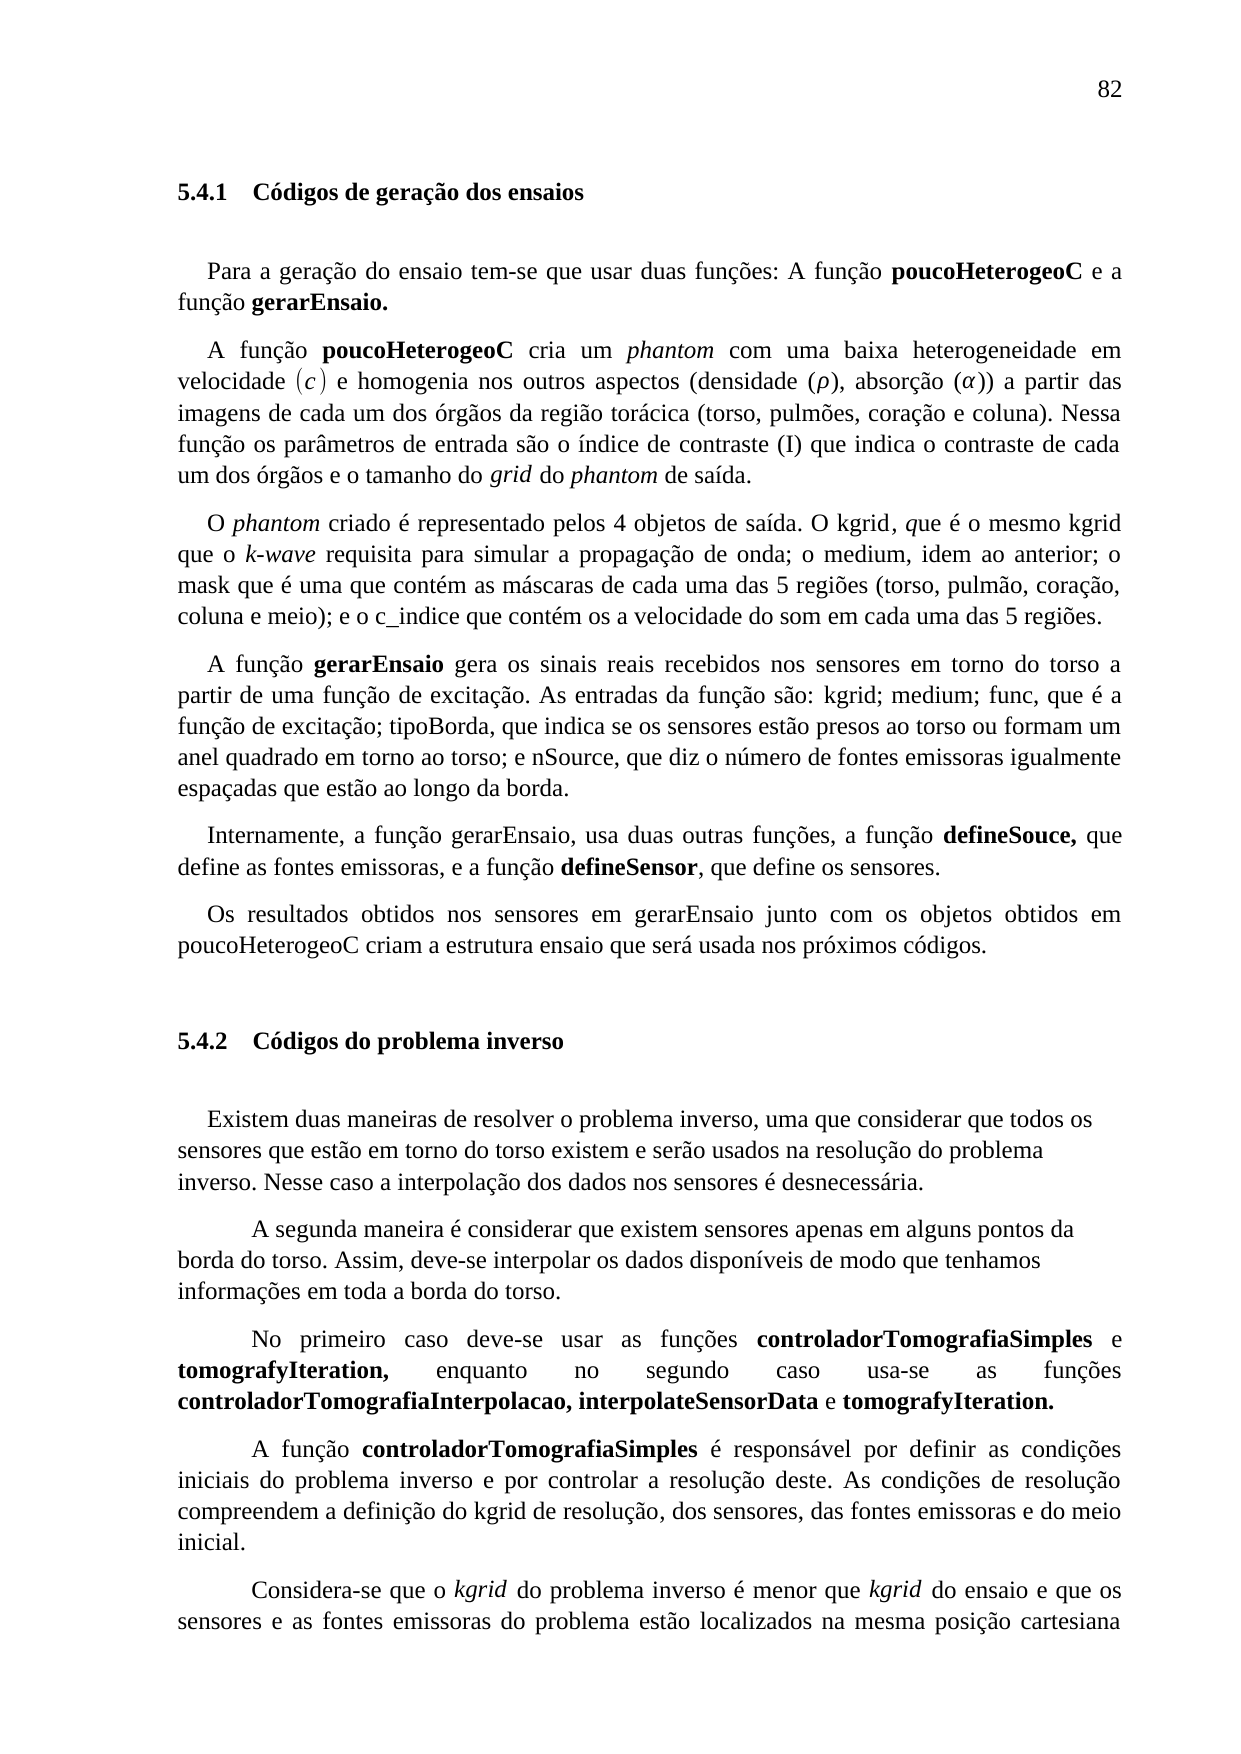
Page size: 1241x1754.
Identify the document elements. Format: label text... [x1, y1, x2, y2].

text Existem duas maneiras de resolver o problema inverso, uma que considerar que todos os sensores que estão em torno do torso existem e serão usados na resolução do problema inverso. Nesse caso a interpolação dos dados nos sensores é desnecessária. [177, 1104, 1122, 1195]
subtitle Códigos de geração dos ensaios [177, 177, 1122, 206]
text A segunda maneira é considerar que existem sensores apenas em alguns pontos da borda do torso. Assim, deve-se interpolar os dados disponíveis de modo que tenhamos informações em toda a borda do torso. [177, 1214, 1122, 1305]
text Para a geração do ensaio tem-se que usar duas funções: A função poucoHeterogeoC e a função gerarEnsaio. [177, 256, 1122, 316]
text A função controladorTomografiaSimples é responsável por definir as condições iniciais do problema inverso e por controlar a resolução deste. As condições de resolução compreendem a definição do kgrid de resolução, dos sensores, das fontes emissoras e do meio inicial. [177, 1434, 1122, 1556]
text Internamente, a função gerarEnsaio, usa duas outras funções, a função defineSouce, que define as fontes emissoras, e a função defineSensor, que define os sensores. [177, 821, 1122, 880]
text A função poucoHeterogeoC cria um phantom com uma baixa heterogeneidade em velocidade e homogenia nos outros aspectos (densidade (), absorção ()) a partir das imagens de cada um dos órgãos da região torácica (torso, pulmões, coração e coluna). Nessa função os parâmetros de entrada são o índice de contraste (I) que indica o contraste de cada um dos órgãos e o tamanho do do phantom de saída. [177, 335, 1122, 489]
text Os resultados obtidos nos sensores em gerarEnsaio junto com os objetos obtidos em poucoHeterogeoC criam a estrutura ensaio que será usada nos próximos códigos. [177, 899, 1122, 959]
text No primeiro caso deve-se usar as funções controladorTomografiaSimples e tomografyIteration, enquanto no segundo caso usa-se as funções controladorTomografiaInterpolacao, interpolateSensorData e tomografyIteration. [177, 1324, 1122, 1415]
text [177, 1575, 1122, 1634]
subtitle Códigos do problema inverso [177, 1026, 1122, 1054]
text O phantom criado é representado pelos 4 objetos de saída. O kgrid, que é o mesmo kgrid que o k-wave requisita para simular a propagação de onda; o medium, idem ao anterior; o mask que é uma que contém as máscaras de cada uma das 5 regiões (torso, pulmão, coração, coluna e meio); e o c_indice que contém os a velocidade do som em cada uma das 5 regiões. [177, 508, 1122, 630]
text A função gerarEnsaio gera os sinais reais recebidos nos sensores em torno do torso a partir de uma função de excitação. As entradas da função são: kgrid; medium; func, que é a função de excitação; tipoBorda, que indica se os sensores estão presos ao torso ou formam um anel quadrado em torno ao torso; e nSource, que diz o número de fontes emissoras igualmente espaçadas que estão ao longo da borda. [177, 649, 1122, 802]
